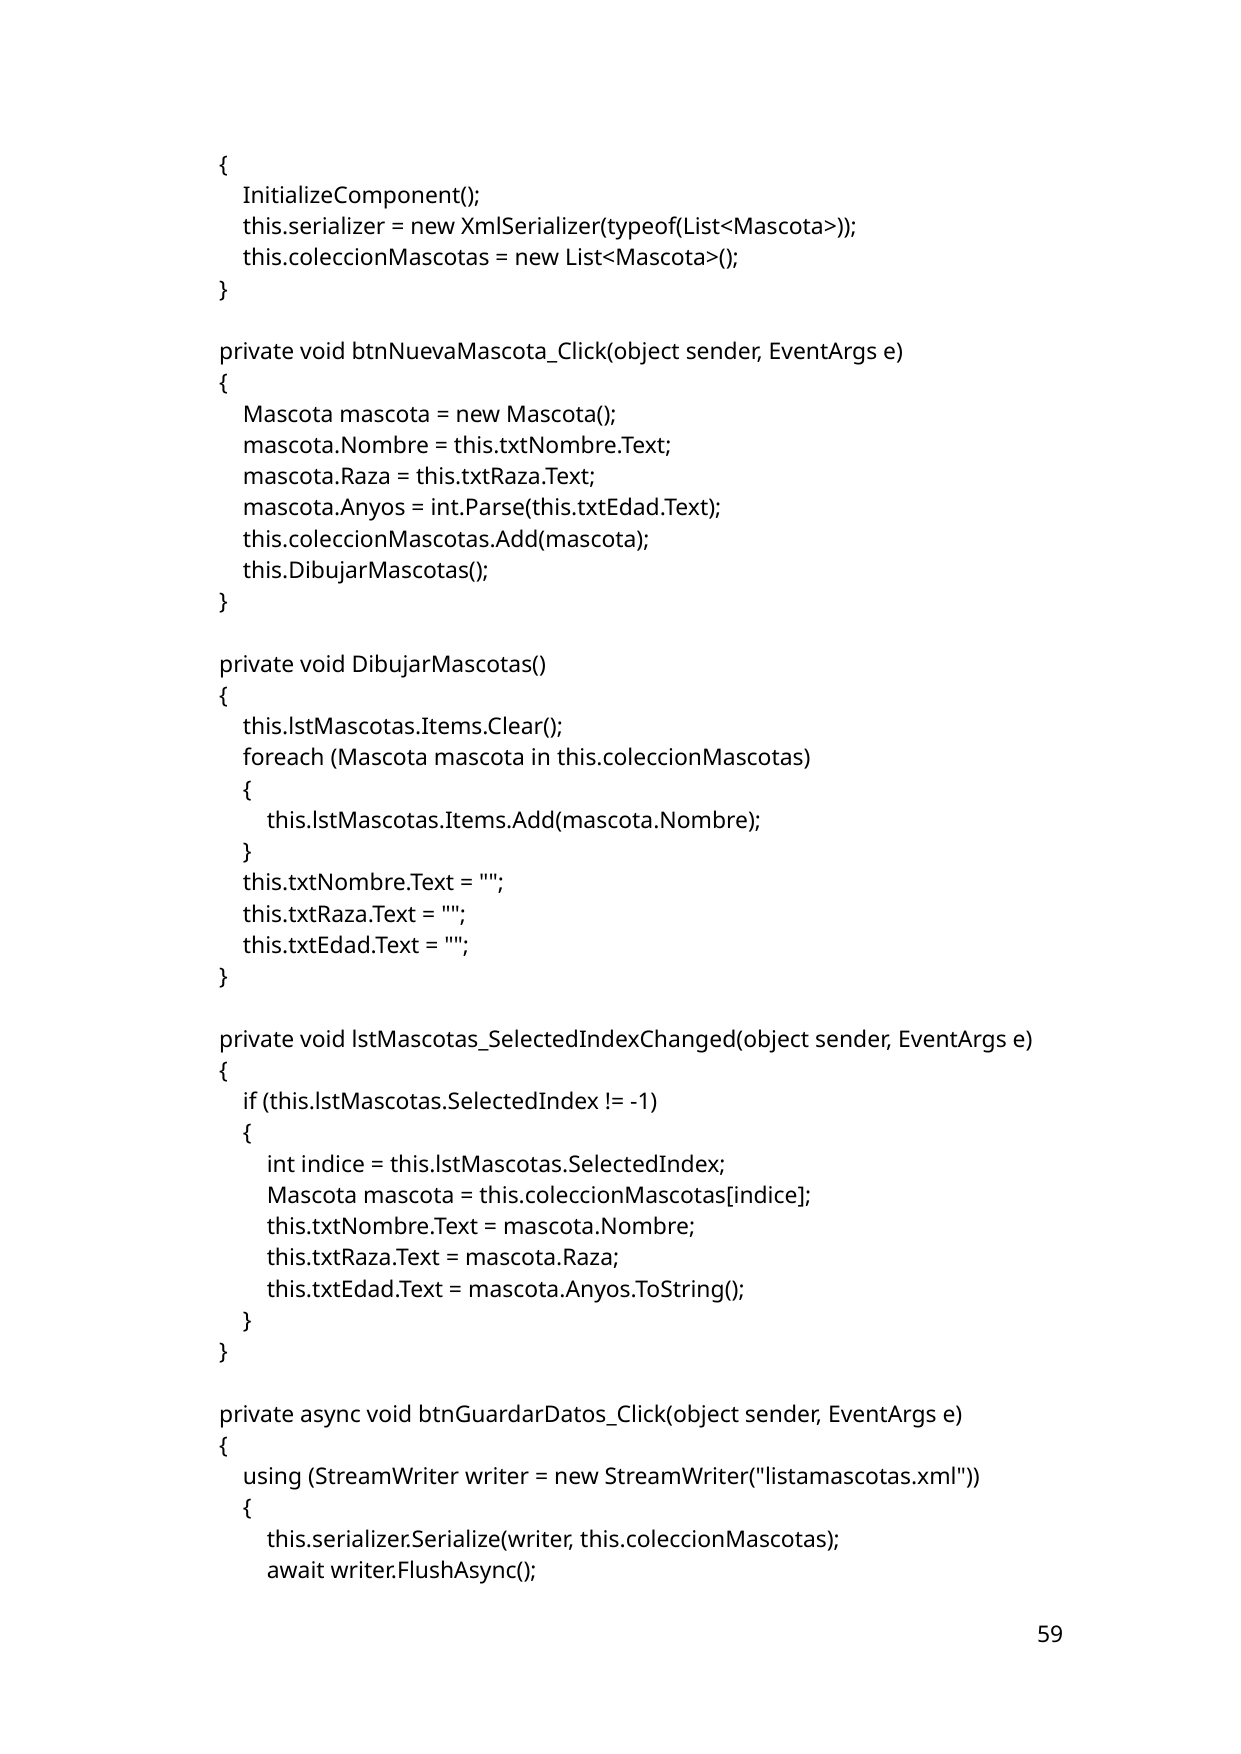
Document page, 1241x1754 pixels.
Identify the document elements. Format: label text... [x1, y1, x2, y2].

text } [177, 1335, 1063, 1366]
text { [177, 1429, 1063, 1460]
text { [177, 366, 1063, 398]
text using (StreamWriter writer = new StreamWriter("listamascotas.xml")) [177, 1460, 1063, 1491]
text } [177, 585, 1063, 616]
text private void DibujarMascotas() [177, 648, 1063, 679]
text } [177, 960, 1063, 991]
text private async void btnGuardarDatos_Click(object sender, EventArgs e) [177, 1398, 1063, 1429]
text InitializeComponent(); [177, 179, 1063, 210]
text this.coleccionMascotas.Add(mascota); [177, 523, 1063, 554]
text this.txtEdad.Text = ""; [177, 929, 1063, 960]
text private void lstMascotas_SelectedIndexChanged(object sender, EventArgs e) [177, 1023, 1063, 1054]
text this.coleccionMascotas = new List<Mascota>(); [177, 241, 1063, 273]
text await writer.FlushAsync(); [177, 1554, 1063, 1585]
text this.serializer.Serialize(writer, this.coleccionMascotas); [177, 1523, 1063, 1554]
text { [177, 679, 1063, 710]
text int indice = this.lstMascotas.SelectedIndex; [177, 1148, 1063, 1179]
text mascota.Nombre = this.txtNombre.Text; [177, 429, 1063, 460]
text mascota.Raza = this.txtRaza.Text; [177, 460, 1063, 491]
text Mascota mascota = new Mascota(); [177, 398, 1063, 429]
text this.lstMascotas.Items.Clear(); [177, 710, 1063, 741]
text { [177, 148, 1063, 179]
text { [177, 1491, 1063, 1523]
text mascota.Anyos = int.Parse(this.txtEdad.Text); [177, 491, 1063, 523]
text this.txtEdad.Text = mascota.Anyos.ToString(); [177, 1273, 1063, 1304]
text this.DibujarMascotas(); [177, 554, 1063, 585]
text { [177, 773, 1063, 804]
text this.serializer = new XmlSerializer(typeof(List<Mascota>)); [177, 210, 1063, 241]
text Mascota mascota = this.coleccionMascotas[indice]; [177, 1179, 1063, 1210]
text this.lstMascotas.Items.Add(mascota.Nombre); [177, 804, 1063, 835]
text this.txtRaza.Text = ""; [177, 898, 1063, 929]
text } [177, 273, 1063, 304]
text foreach (Mascota mascota in this.coleccionMascotas) [177, 741, 1063, 773]
text this.txtRaza.Text = mascota.Raza; [177, 1241, 1063, 1273]
text if (this.lstMascotas.SelectedIndex != -1) [177, 1085, 1063, 1116]
text } [177, 1304, 1063, 1335]
text private void btnNuevaMascota_Click(object sender, EventArgs e) [177, 335, 1063, 366]
text } [177, 835, 1063, 866]
text this.txtNombre.Text = ""; [177, 866, 1063, 898]
text this.txtNombre.Text = mascota.Nombre; [177, 1210, 1063, 1241]
text { [177, 1116, 1063, 1148]
text { [177, 1054, 1063, 1085]
